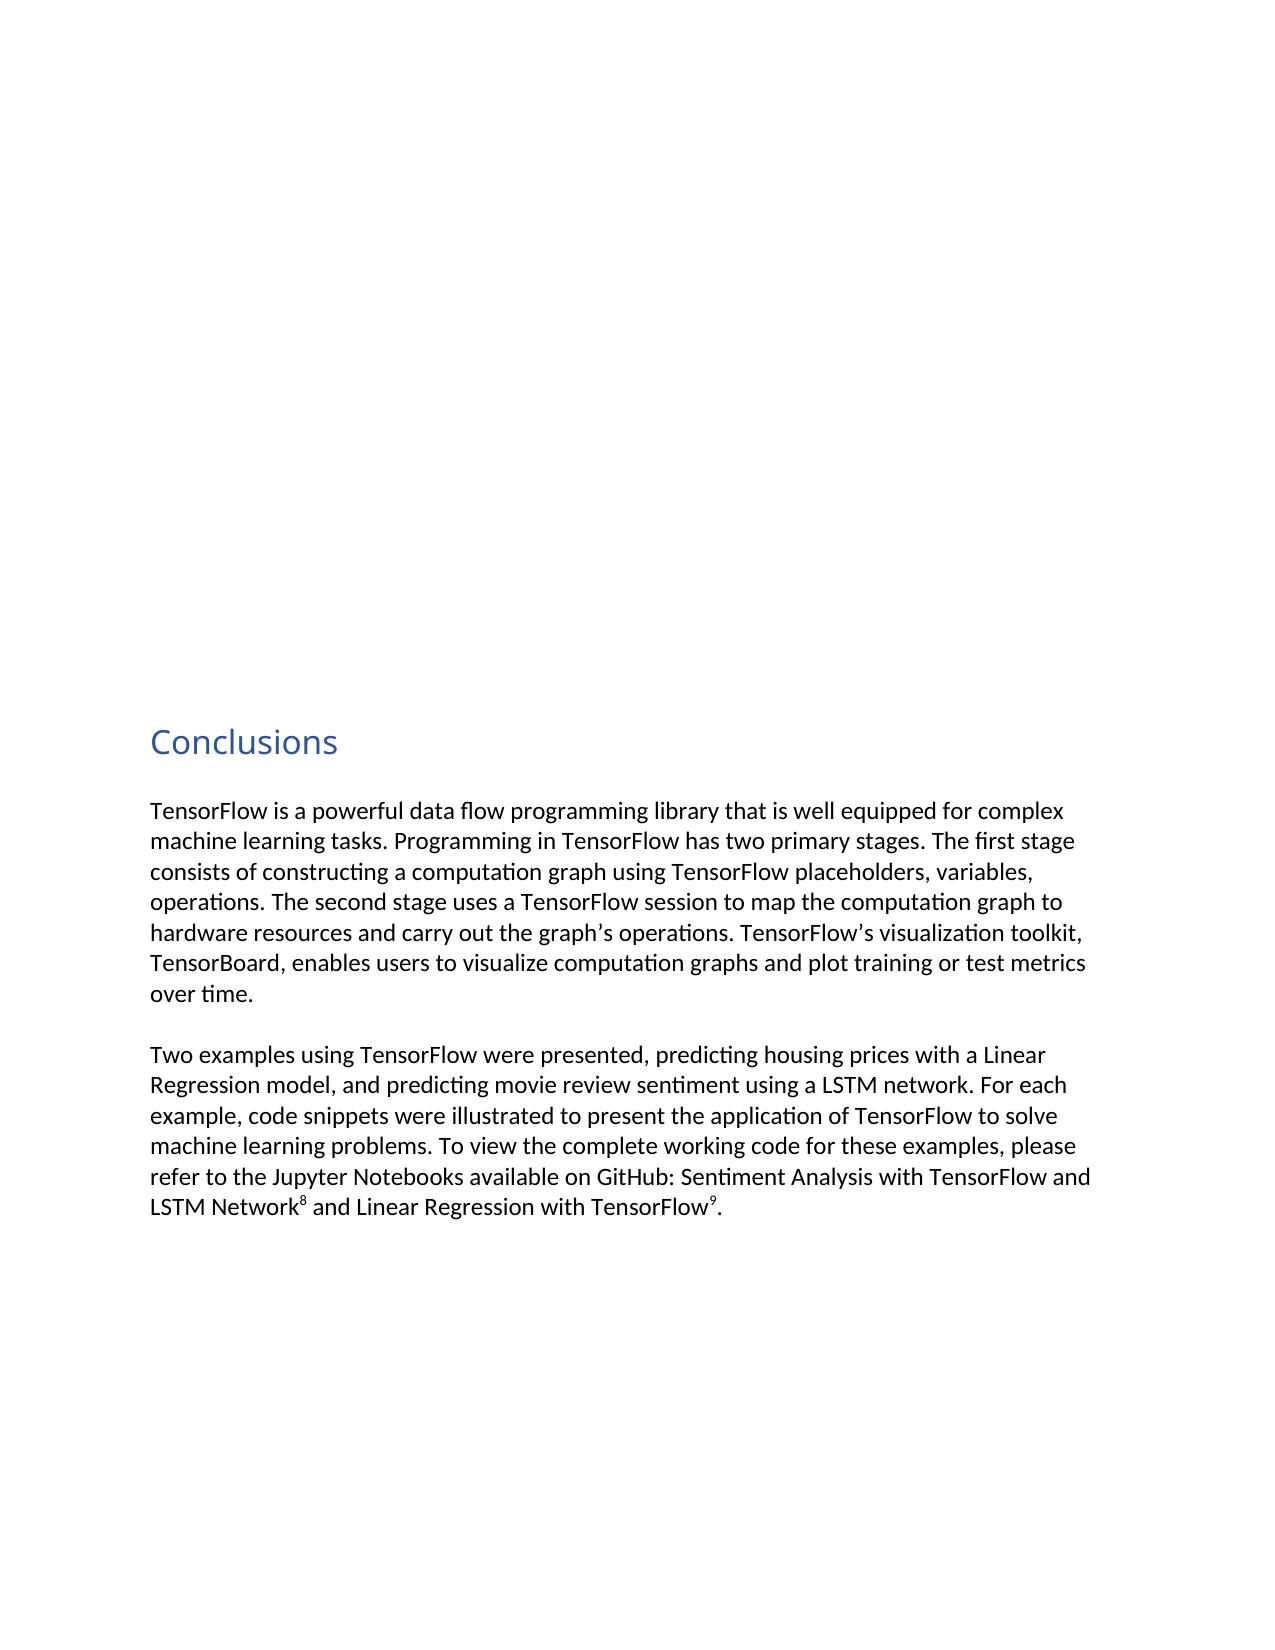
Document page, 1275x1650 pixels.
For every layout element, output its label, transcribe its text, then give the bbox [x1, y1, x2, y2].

text TensorFlow is a powerful data flow programming library that is well equipped for complex machine learning tasks. Programming in TensorFlow has two primary stages. The first stage consists of constructing a computation graph using TensorFlow placeholders, variables, operations. The second stage uses a TensorFlow session to map the computation graph to hardware resources and carry out the graph’s operations. TensorFlow’s visualization toolkit, TensorBoard, enables users to visualize computation graphs and plot training or test metrics over time. [150, 795, 1125, 1008]
text Two examples using TensorFlow were presented, predicting housing prices with a Linear Regression model, and predicting movie review sentiment using a LSTM network. For each example, code snippets were illustrated to present the application of TensorFlow to solve machine learning problems. To view the complete working code for these examples, please refer to the Jupyter Notebooks available on GitHub: Sentiment Analysis with TensorFlow and LSTM Network8 and Linear Regression with TensorFlow9. [150, 1039, 1125, 1222]
subtitle Conclusions [150, 719, 1125, 764]
